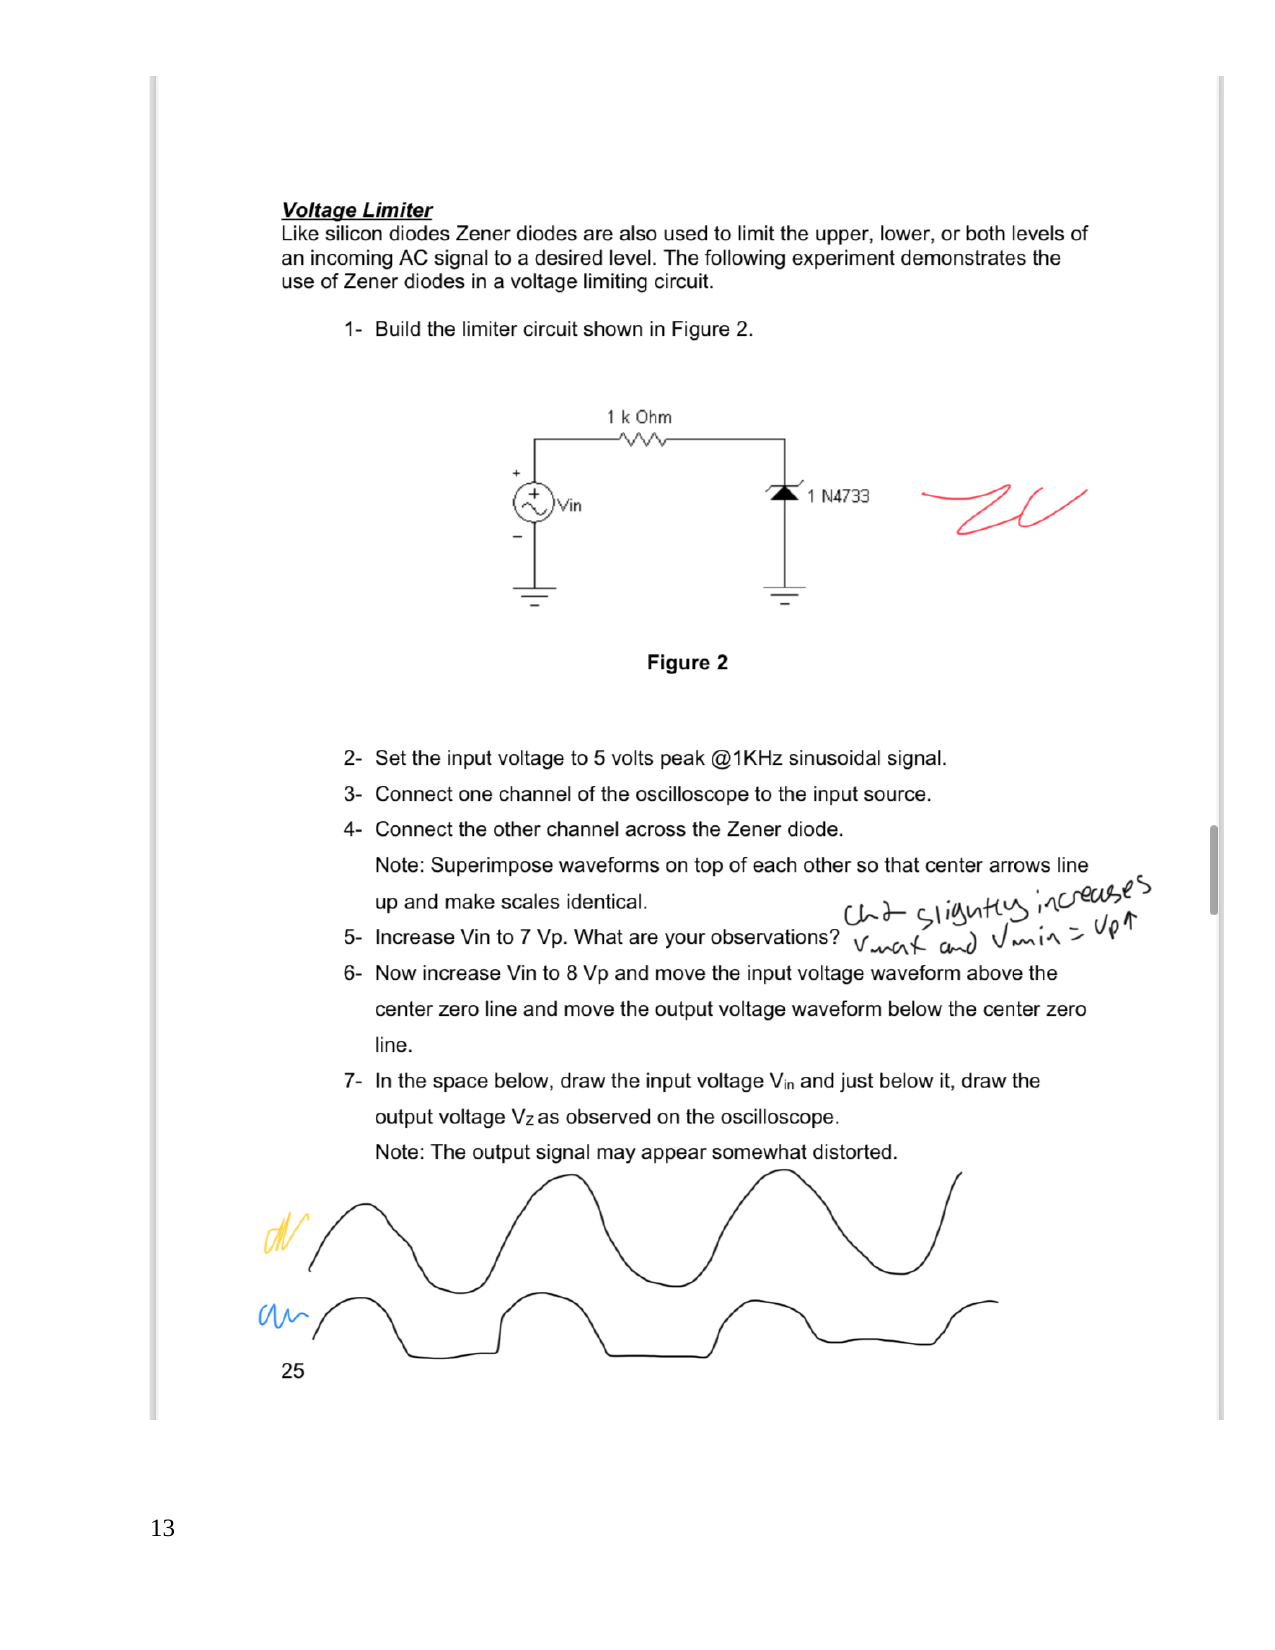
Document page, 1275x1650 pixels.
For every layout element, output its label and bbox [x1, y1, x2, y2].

picture [149, 76, 1224, 1420]
